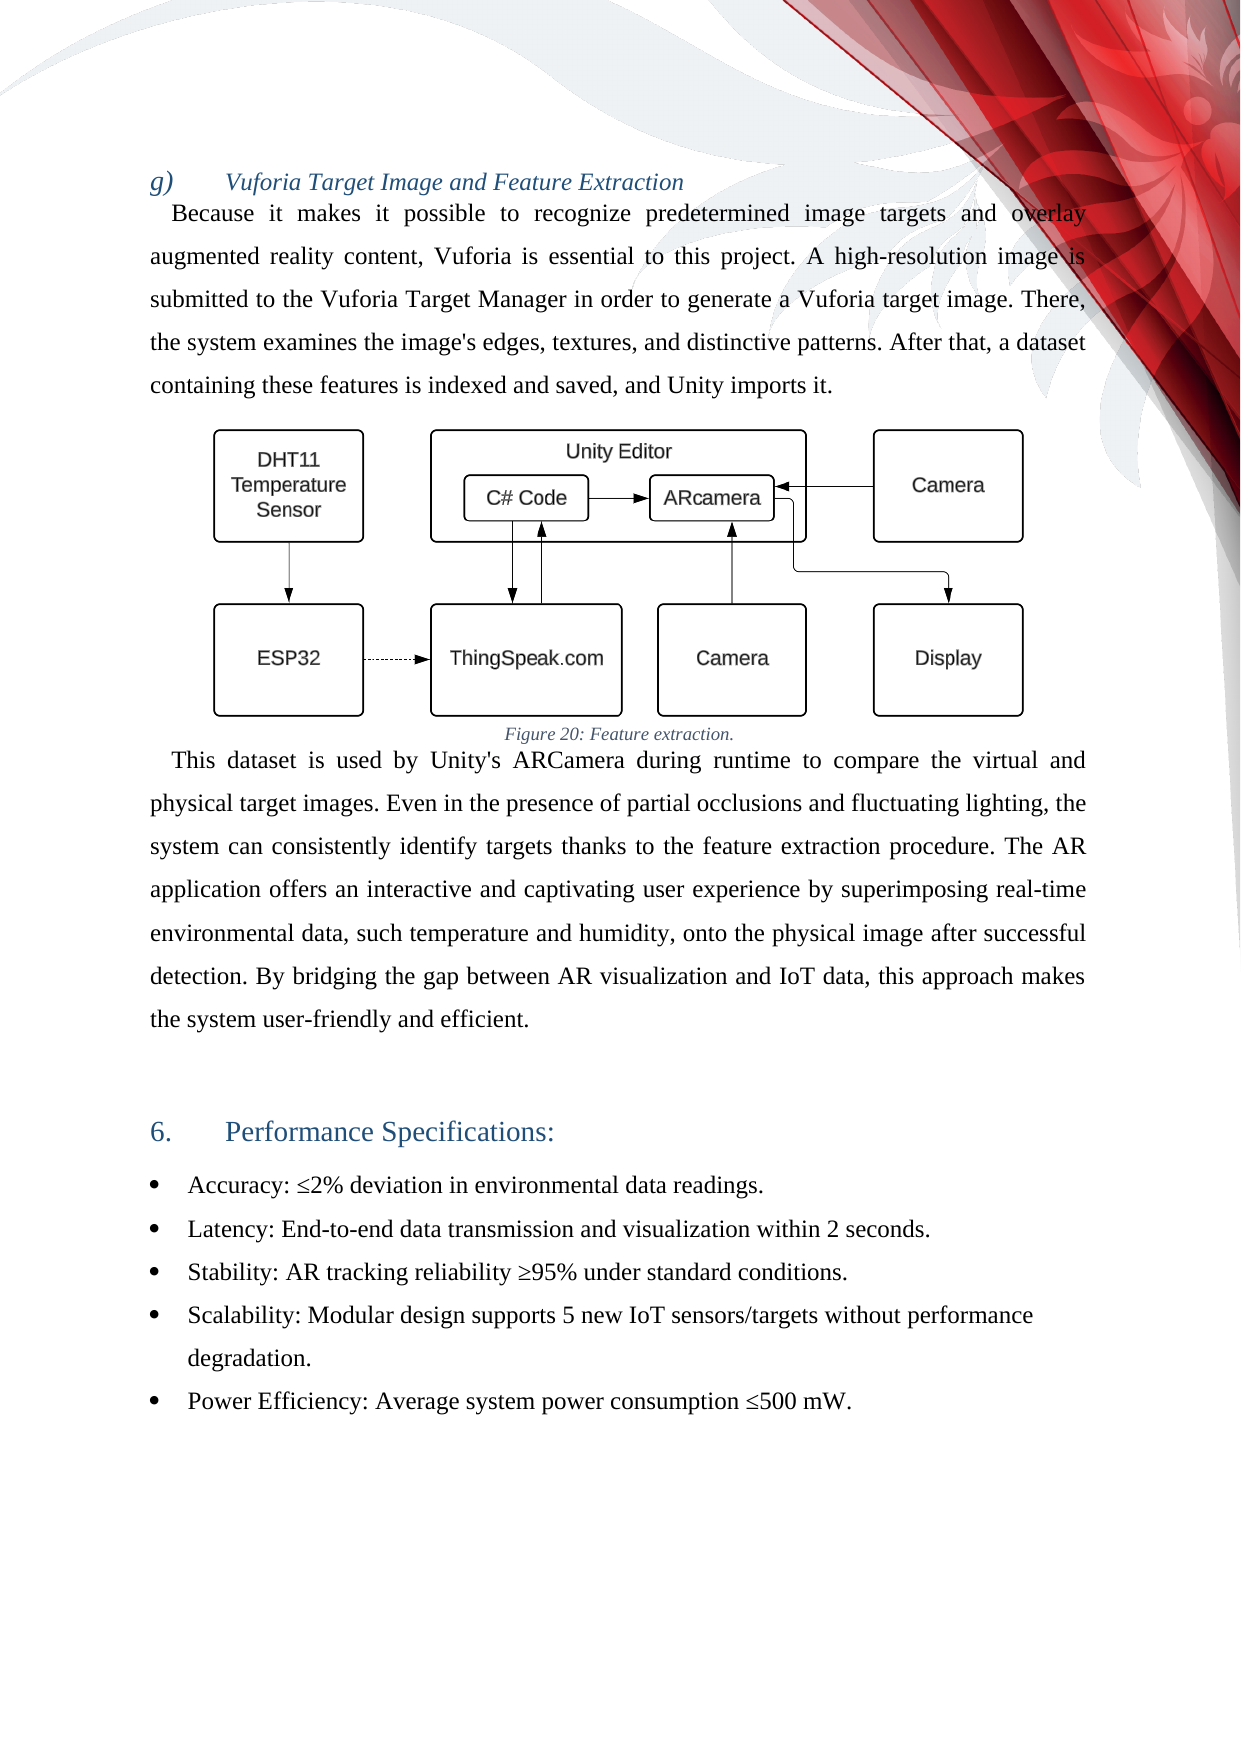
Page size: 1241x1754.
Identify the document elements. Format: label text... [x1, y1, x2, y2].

picture [0, 0, 1241, 974]
subtitle Performance Specifications: [150, 1114, 1090, 1147]
list Scalability: Modular design supports 5 new IoT sensors/targets without performance degradation. [150, 1300, 1090, 1372]
list Latency: End-to-end data transmission and visualization within 2 seconds. [150, 1214, 1090, 1242]
text Because it makes it possible to recognize predetermined image targets and overlay augmented reality content, Vuforia is essential to this project. A high-resolution image is submitted to the Vuforia Target Manager in order to generate a Vuforia target image. There, the system examines the image's edges, textures, and distinctive patterns. After that, a dataset containing these features is indexed and saved, and Unity imports it. [150, 198, 1087, 399]
subtitle Vuforia Target Image and Feature Extraction [150, 163, 1090, 196]
list Accuracy: ≤2% deviation in environmental data readings. [150, 1171, 1090, 1199]
list Power Efficiency: Average system power consumption ≤500 mW. [150, 1386, 1090, 1415]
text This dataset is used by Unity's ARCamera during runtime to compare the virtual and physical target images. Even in the presence of partial occlusions and fluctuating lighting, the system can consistently identify targets thanks to the feature extraction procedure. The AR application offers an interactive and captivating user experience by superimposing real-time environmental data, such temperature and humidity, onto the physical image after successful detection. By bridging the gap between AR visualization and IoT data, this approach makes the system user-friendly and efficient. [150, 745, 1087, 1033]
list Stability: AR tracking reliability ≥95% under standard conditions. [150, 1257, 1090, 1286]
